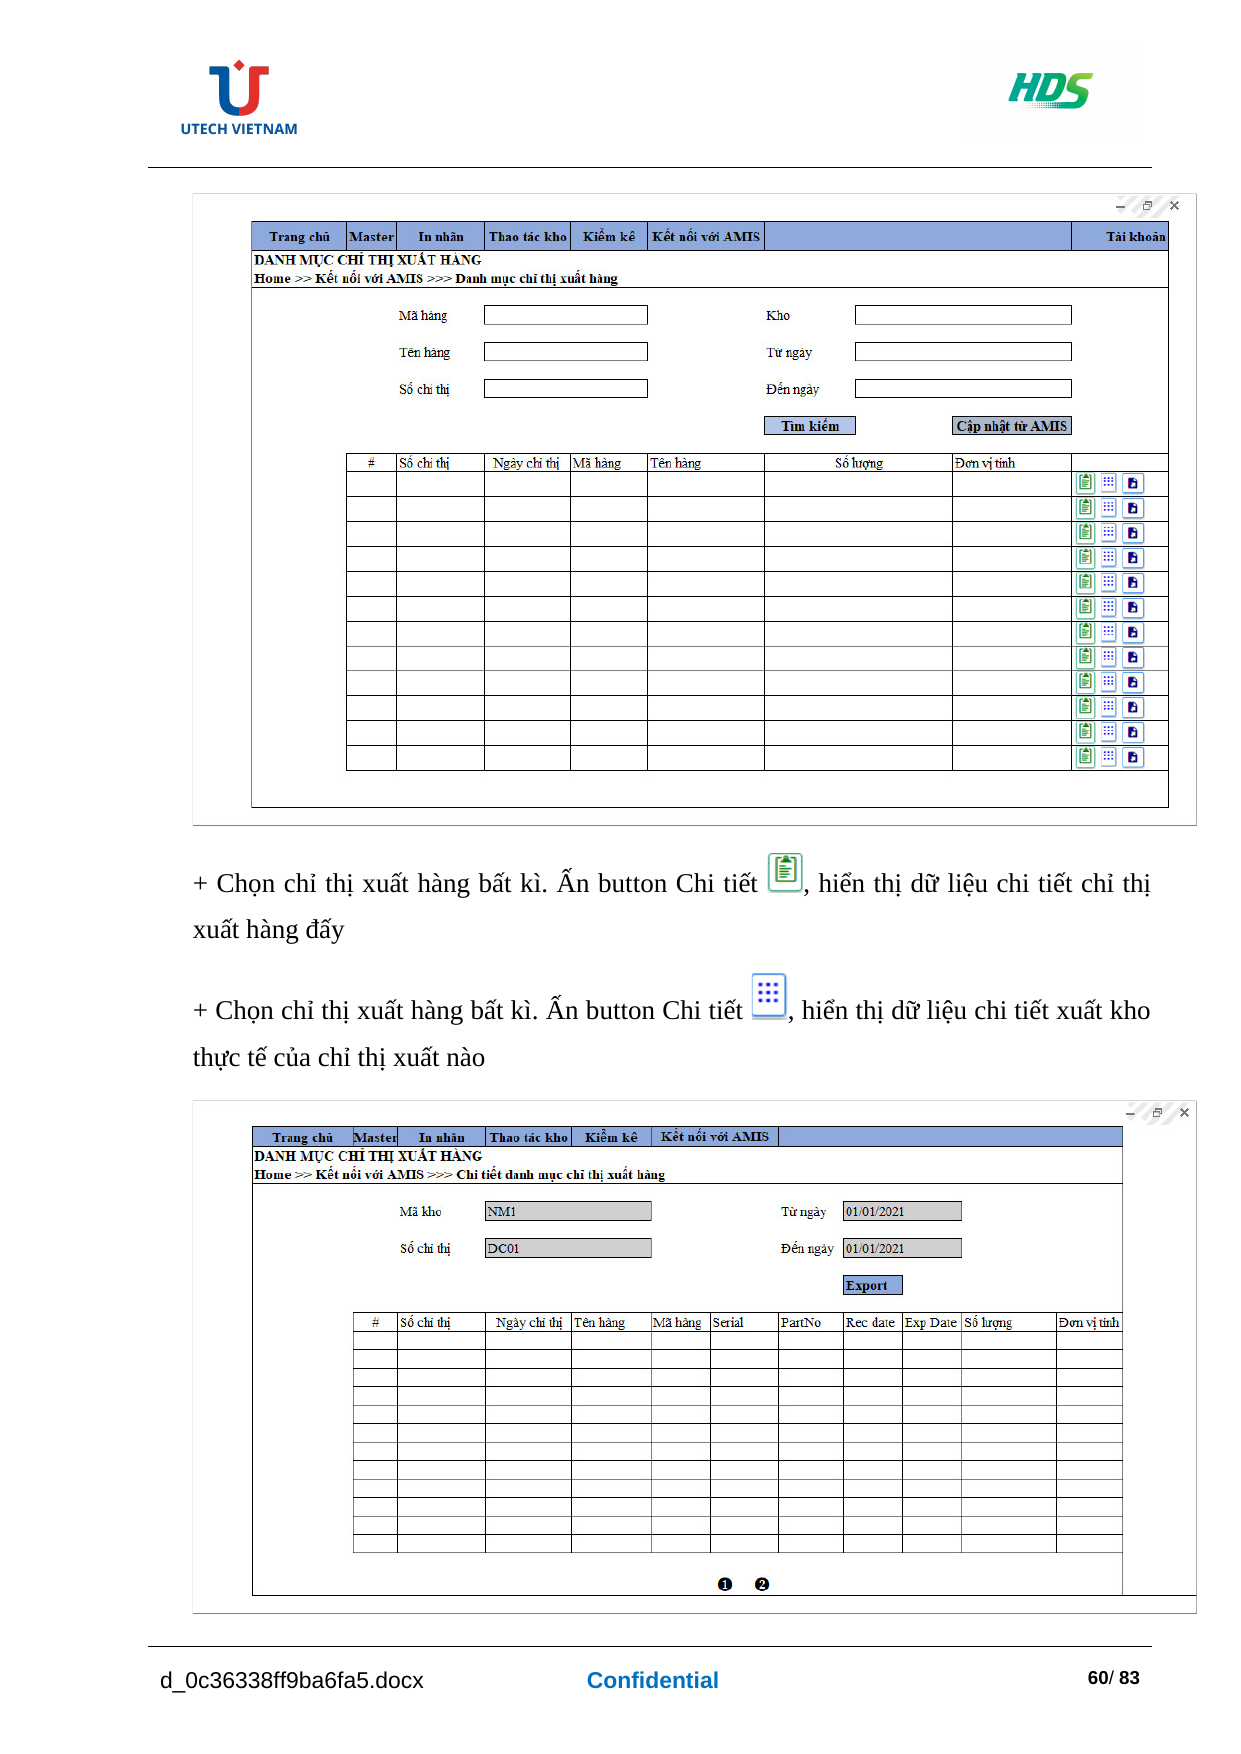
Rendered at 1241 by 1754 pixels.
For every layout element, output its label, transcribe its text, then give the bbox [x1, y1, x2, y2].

picture [192, 193, 1197, 826]
picture [175, 47, 301, 142]
text + Chọn chỉ thị xuất hàng bất kì. Ấn button Chi tiết , hiển thị dữ liệu chi tiết xuất kho thực tế của chỉ thị xuất nào [193, 973, 1152, 1072]
text + Chọn chỉ thị xuất hàng bất kì. Ấn button Chi tiết , hiển thị dữ liệu chi tiết chỉ thị xuất hàng đấy [193, 853, 1152, 945]
picture [960, 44, 1141, 144]
picture [192, 1100, 1197, 1614]
picture [751, 972, 788, 1020]
picture [767, 853, 803, 893]
